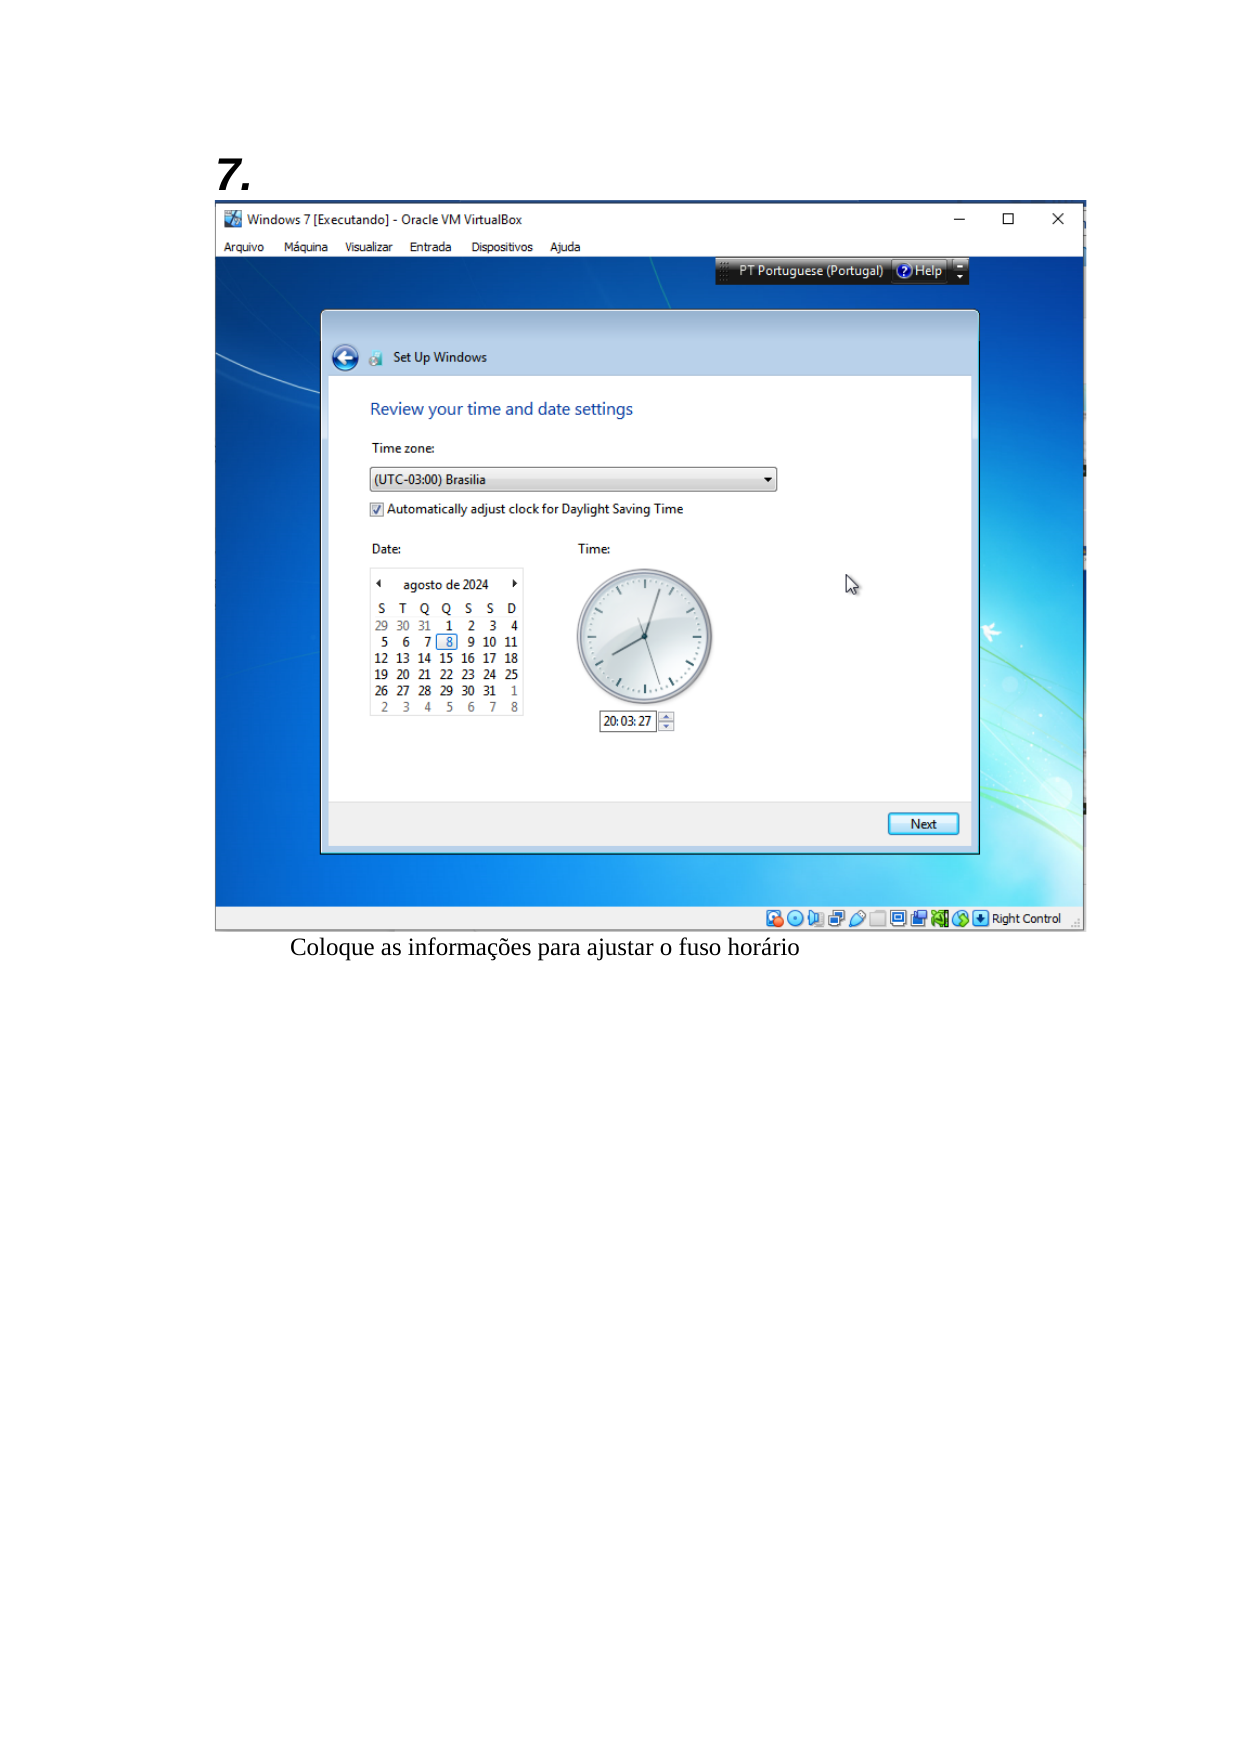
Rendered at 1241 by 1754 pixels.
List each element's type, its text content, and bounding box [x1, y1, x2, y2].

picture [214, 200, 1087, 932]
list Coloque as informações para ajustar o fuso horário [290, 932, 1063, 961]
